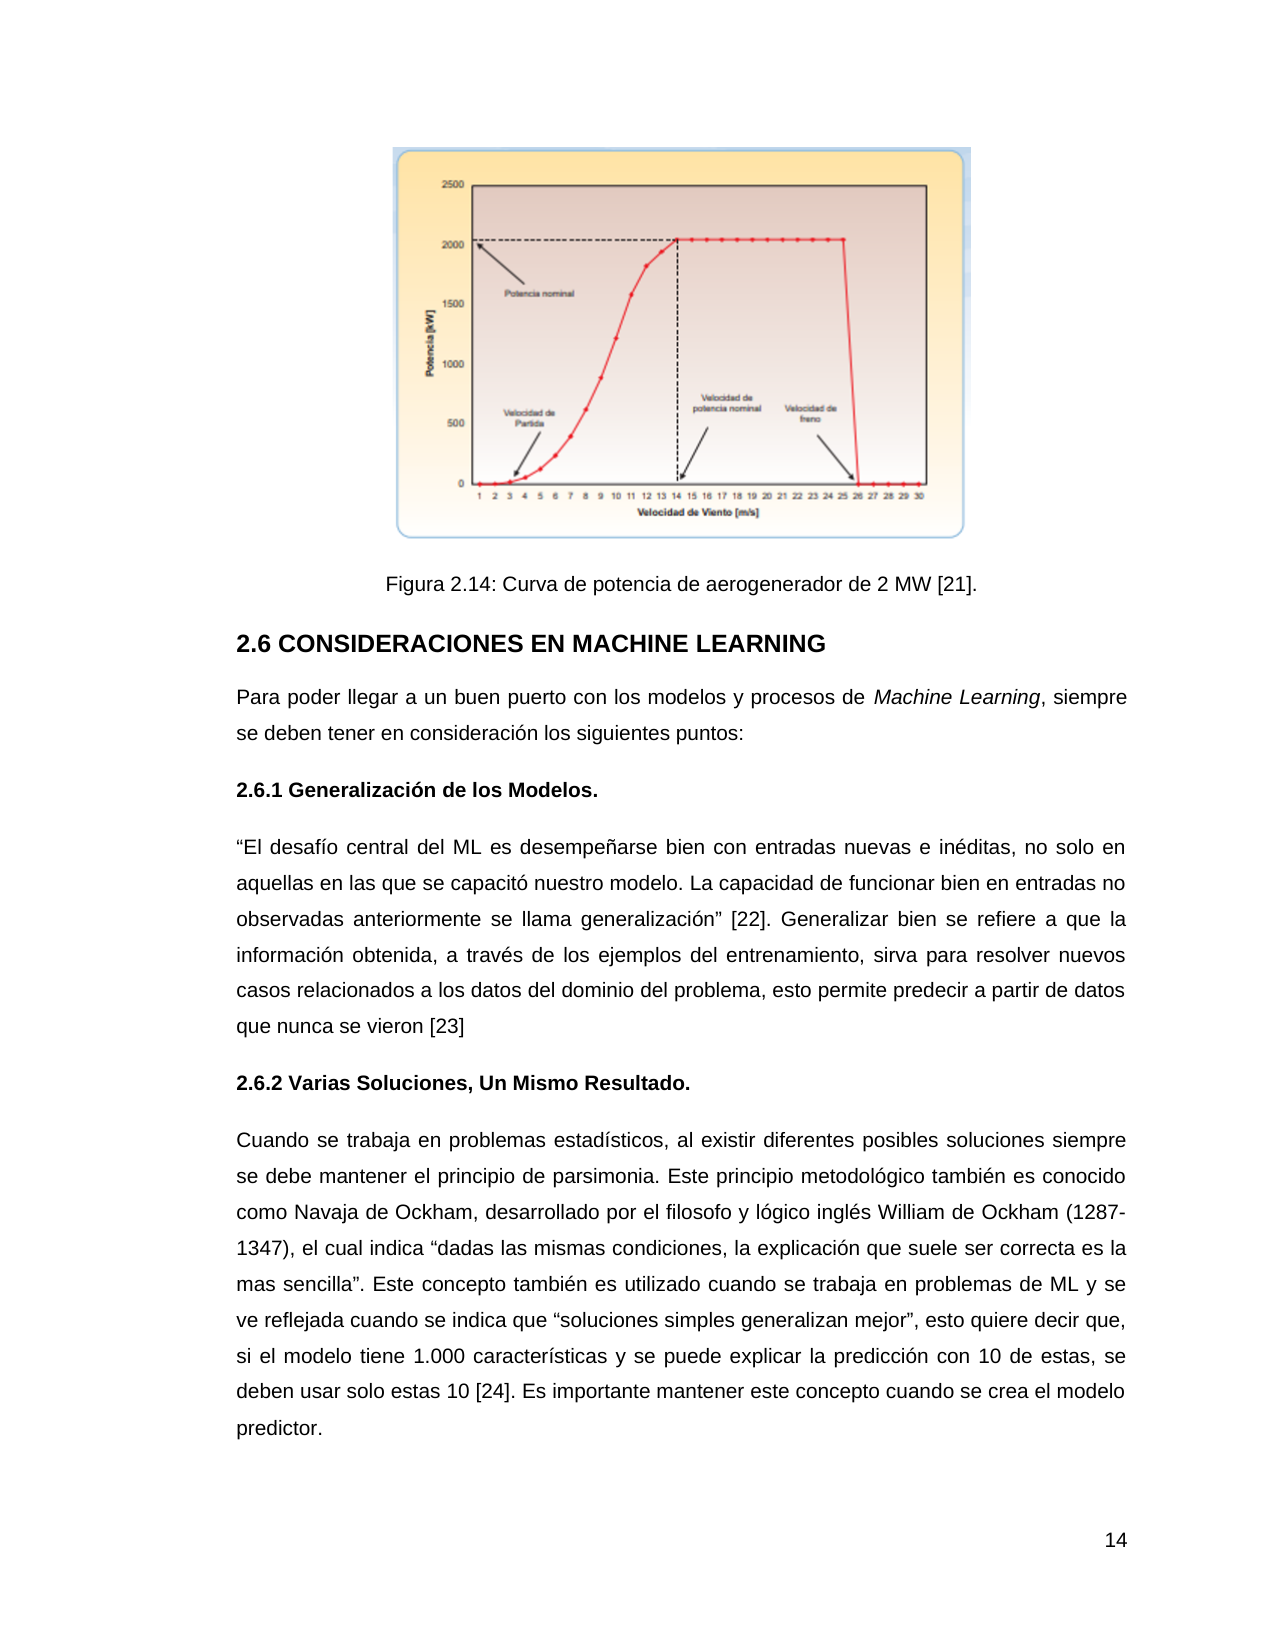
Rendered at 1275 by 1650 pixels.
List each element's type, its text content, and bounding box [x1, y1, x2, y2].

subtitle 2.6 CONSIDERACIONES EN MACHINE LEARNING [236, 629, 1127, 658]
subtitle 2.6.1 Generalización de los Modelos. [236, 778, 1127, 802]
picture [392, 147, 971, 544]
text Figura .: Curva de potencia de aerogenerador de 2 MW [21]. [236, 572, 1127, 596]
text “El desafío central del ML es desempeñarse bien con entradas nuevas e inéditas, no solo en aquellas en las que se capacitó nuestro modelo. La capacidad de funcionar bien en entradas no observadas anteriormente se llama generalización” [22]. Generalizar bien se refiere a que la información obtenida, a través de los ejemplos del entrenamiento, sirva para resolver nuevos casos relacionados a los datos del dominio del problema, esto permite predecir a partir de datos que nunca se vieron [23] [236, 834, 1127, 1038]
text Para poder llegar a un buen puerto con los modelos y procesos de Machine Learning, siempre se deben tener en consideración los siguientes puntos: [236, 685, 1127, 745]
text Cuando se trabaja en problemas estadísticos, al existir diferentes posibles soluciones siempre se debe mantener el principio de parsimonia. Este principio metodológico también es conocido como Navaja de Ockham, desarrollado por el filosofo y lógico inglés William de Ockham (1287-1347), el cual indica “dadas las mismas condiciones, la explicación que suele ser correcta es la mas sencilla”. Este concepto también es utilizado cuando se trabaja en problemas de ML y se ve reflejada cuando se indica que “soluciones simples generalizan mejor”, esto quiere decir que, si el modelo tiene 1.000 características y se puede explicar la predicción con 10 de estas, se deben usar solo estas 10 [24]. Es importante mantener este concepto cuando se crea el modelo predictor. [236, 1128, 1127, 1439]
subtitle 2.6.2 Varias Soluciones, Un Mismo Resultado. [236, 1071, 1127, 1095]
